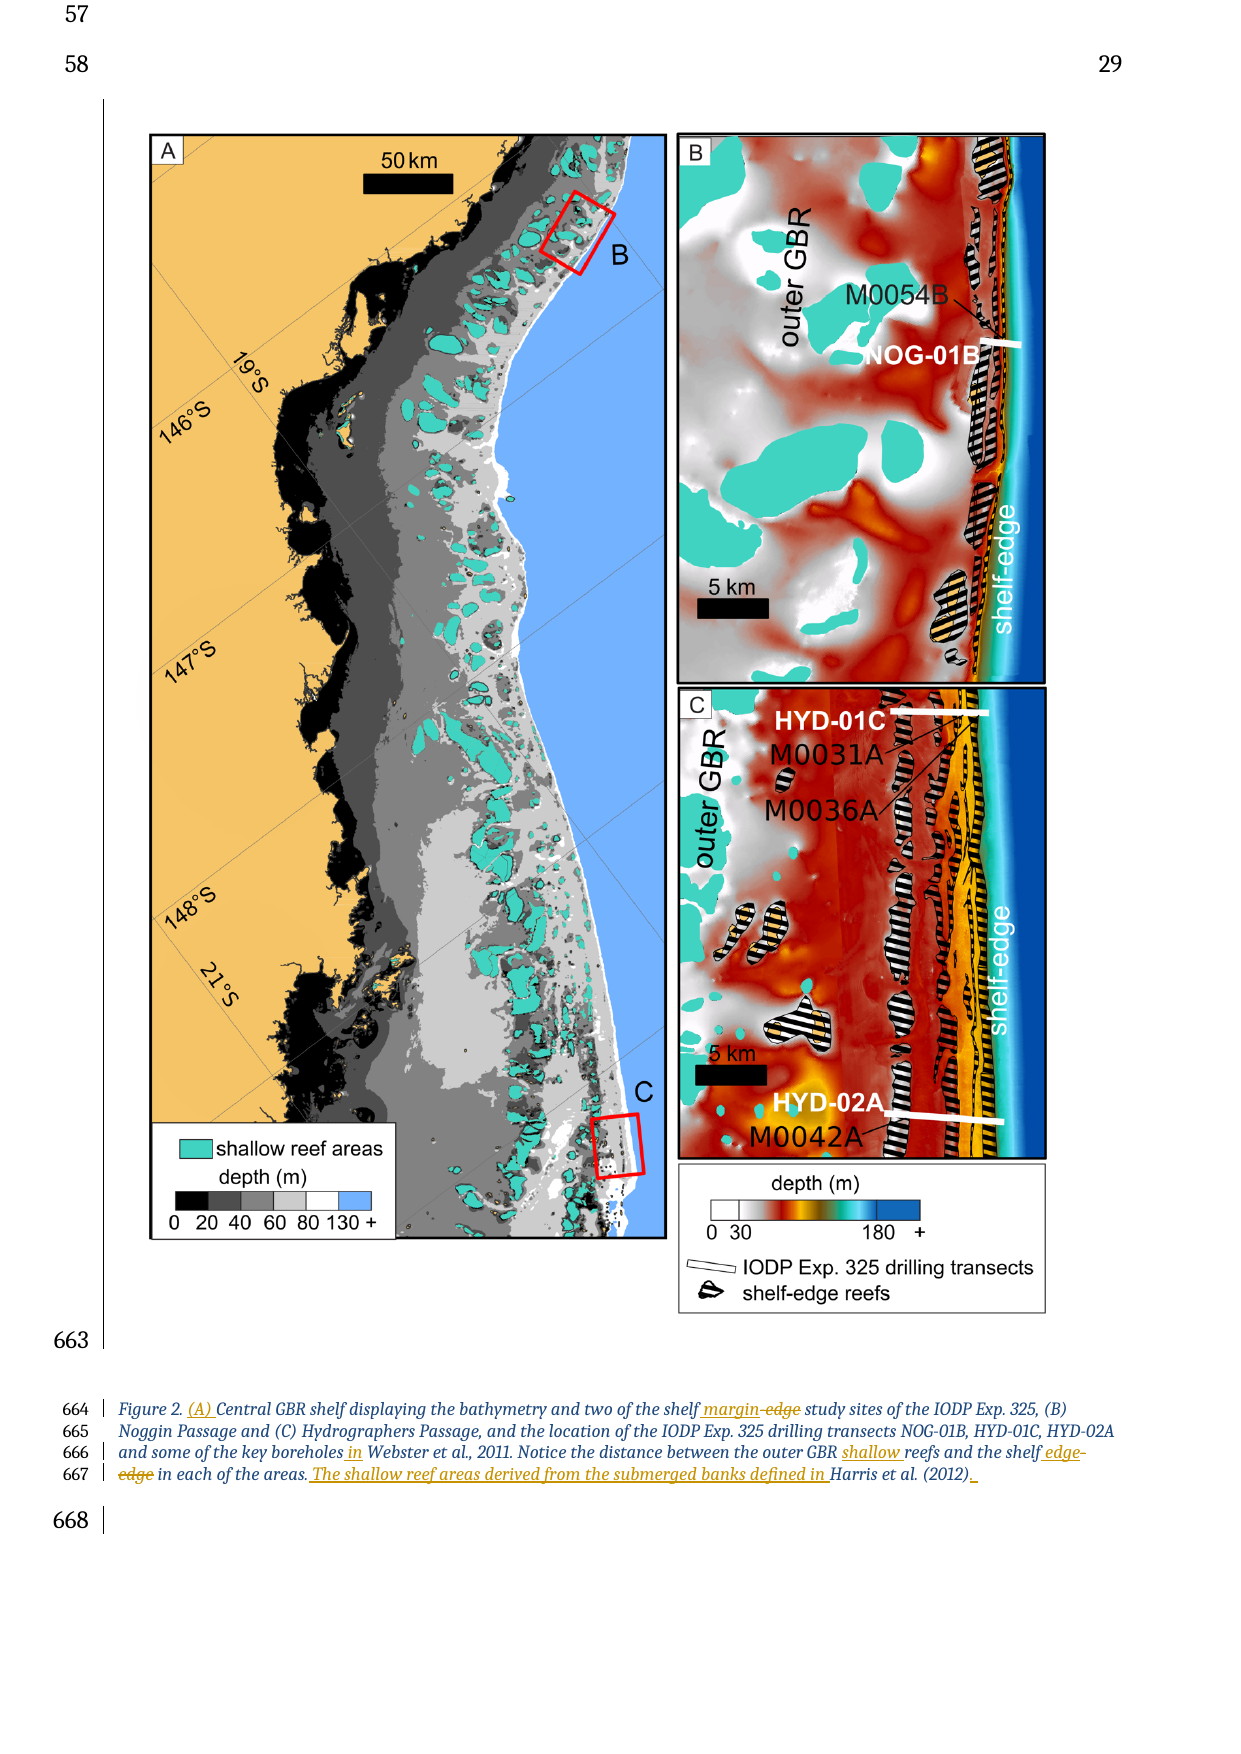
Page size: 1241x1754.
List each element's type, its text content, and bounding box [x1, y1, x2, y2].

picture [118, 99, 1078, 1349]
text Figure . Central GBR shelf displaying the bathymetry and two of the shelf study sites of the IODP Exp. 325, (B) Noggin Passage and (C) Hydrographers Passage, and the location of the IODP Exp. 325 drilling transects NOG-01B, HYD-01C, HYD-02A and some of the key boreholes Webster et al., 2011. Notice the distance between the outer GBR reefs and the shelf in each of the areas.Harris et al. (2012) [118, 1398, 1122, 1485]
